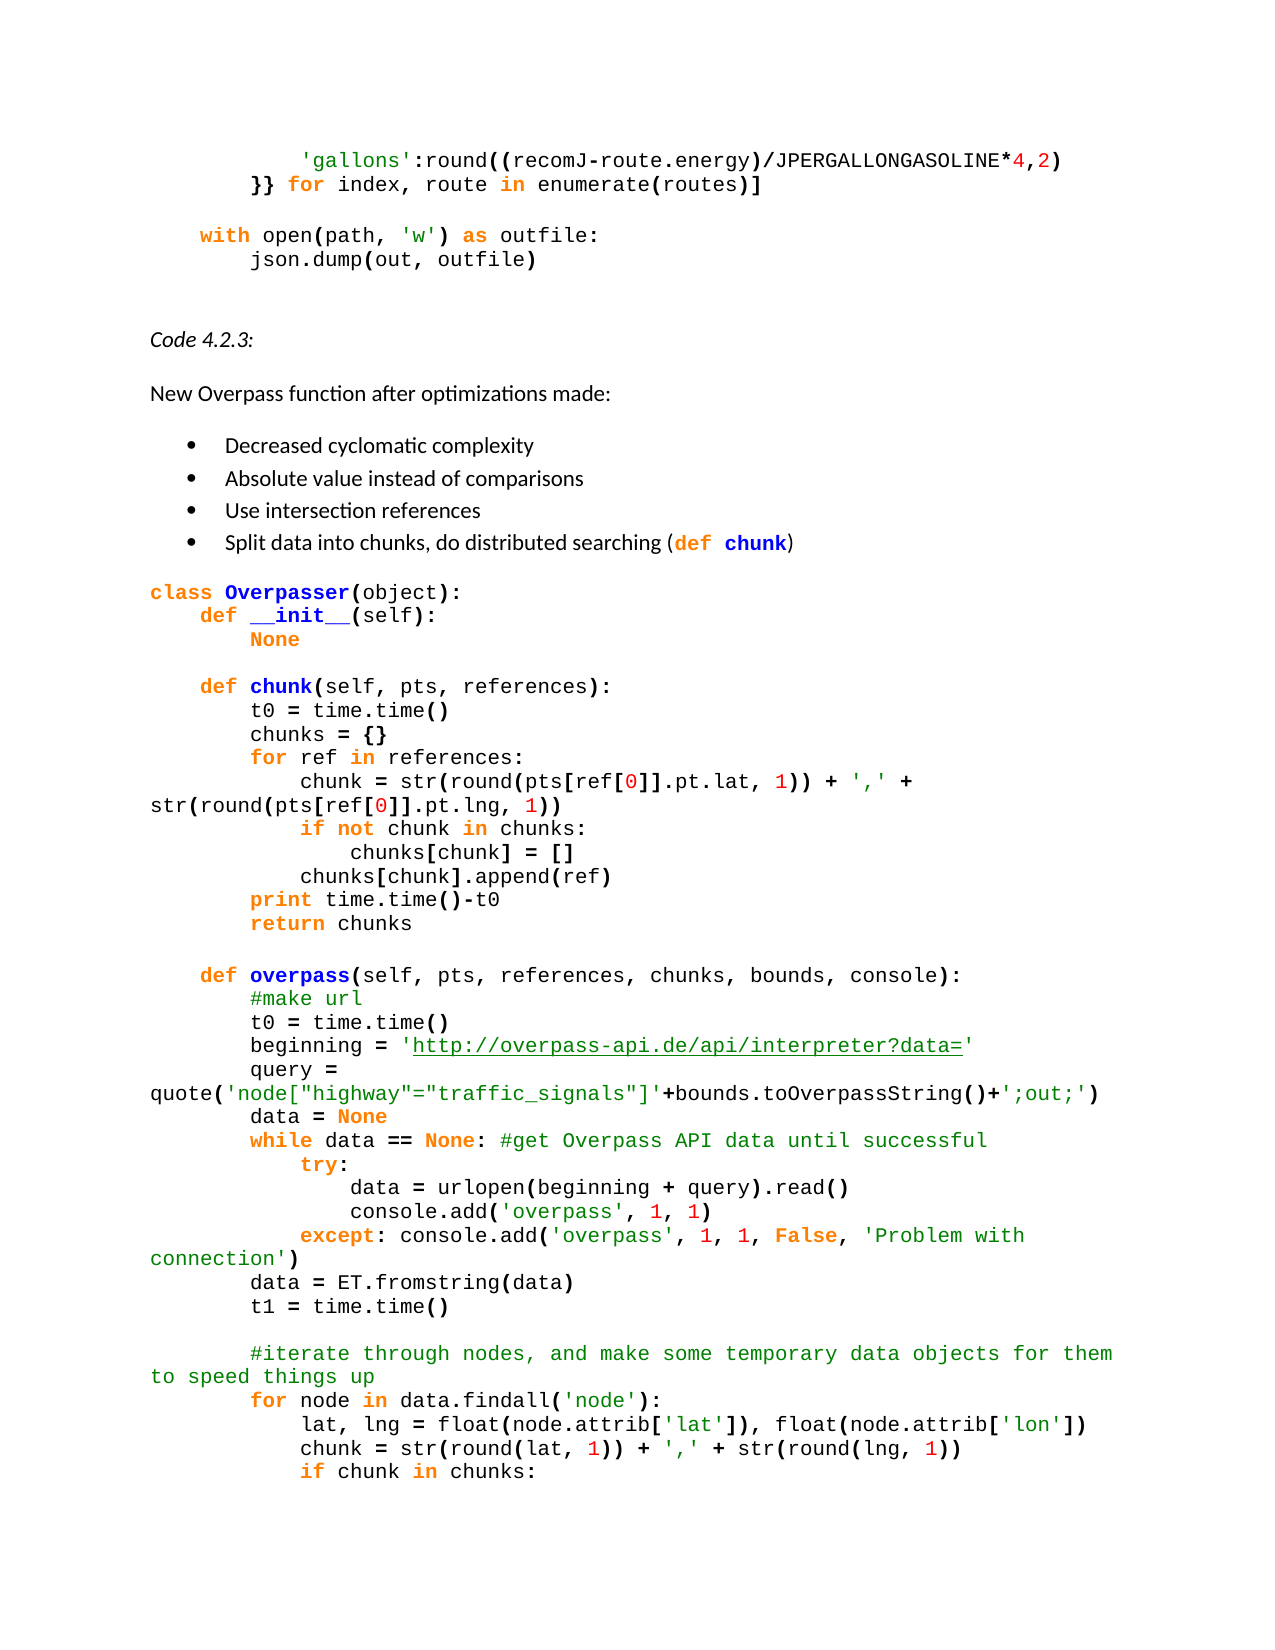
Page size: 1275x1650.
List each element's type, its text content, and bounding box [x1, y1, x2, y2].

text beginning = 'http://overpass-api.de/api/interpreter?data=' [150, 1036, 1125, 1059]
list Use intersection references [187, 496, 1125, 524]
text while data == None: #get Overpass API data until successful [150, 1130, 1125, 1154]
text class Overpasser(object): [150, 582, 1125, 606]
text json.dump(out, outfile) [150, 249, 1125, 273]
list Decreased cyclomatic complexity [187, 432, 1125, 460]
list Absolute value instead of comparisons [187, 464, 1125, 492]
text data = ET.fromstring(data) [150, 1272, 1125, 1296]
text New Overpass function after optimizations made: [150, 379, 1125, 407]
text try: [150, 1154, 1125, 1177]
text for ref in references: [150, 747, 1125, 771]
text with open(path, 'w') as outfile: [150, 225, 1125, 249]
text return chunks [150, 913, 1125, 937]
text chunks[chunk].append(ref) [150, 866, 1125, 889]
text }} for index, route in enumerate(routes)] [150, 174, 1125, 197]
text if not chunk in chunks: [150, 818, 1125, 842]
text lat, lng = float(node.attrib['lat']), float(node.attrib['lon']) [150, 1414, 1125, 1437]
text def chunk(self, pts, references): [150, 676, 1125, 700]
text #make url [150, 988, 1125, 1012]
text console.add('overpass', 1, 1) [150, 1201, 1125, 1225]
text Code 4.2.3: [150, 326, 1125, 354]
text def overpass(self, pts, references, chunks, bounds, console): [150, 964, 1125, 988]
text chunks = {} [150, 724, 1125, 747]
text t0 = time.time() [150, 700, 1125, 724]
text chunk = str(round(pts[ref[0]].pt.lat, 1)) + ',' + str(round(pts[ref[0]].pt.lng, 1)) [150, 771, 1125, 818]
text except: console.add('overpass', 1, 1, False, 'Problem with connection') [150, 1225, 1125, 1272]
text for node in data.findall('node'): [150, 1390, 1125, 1414]
text data = urlopen(beginning + query).read() [150, 1177, 1125, 1201]
text chunks[chunk] = [] [150, 842, 1125, 866]
text chunk = str(round(lat, 1)) + ',' + str(round(lng, 1)) [150, 1437, 1125, 1461]
text if chunk in chunks: [150, 1461, 1125, 1485]
text query = quote('node["highway"="traffic_signals"]'+bounds.toOverpassString()+';out;') [150, 1059, 1125, 1106]
text 'gallons':round((recomJ-route.energy)/JPERGALLONGASOLINE*4,2) [150, 150, 1125, 174]
list Split data into chunks, do distributed searching (def chunk) [187, 528, 1125, 557]
text print time.time()-t0 [150, 889, 1125, 913]
text def __init__(self): [150, 606, 1125, 629]
text data = None [150, 1106, 1125, 1130]
text None [150, 629, 1125, 653]
text t1 = time.time() [150, 1296, 1125, 1319]
text t0 = time.time() [150, 1012, 1125, 1036]
text #iterate through nodes, and make some temporary data objects for them to speed things up [150, 1343, 1125, 1390]
